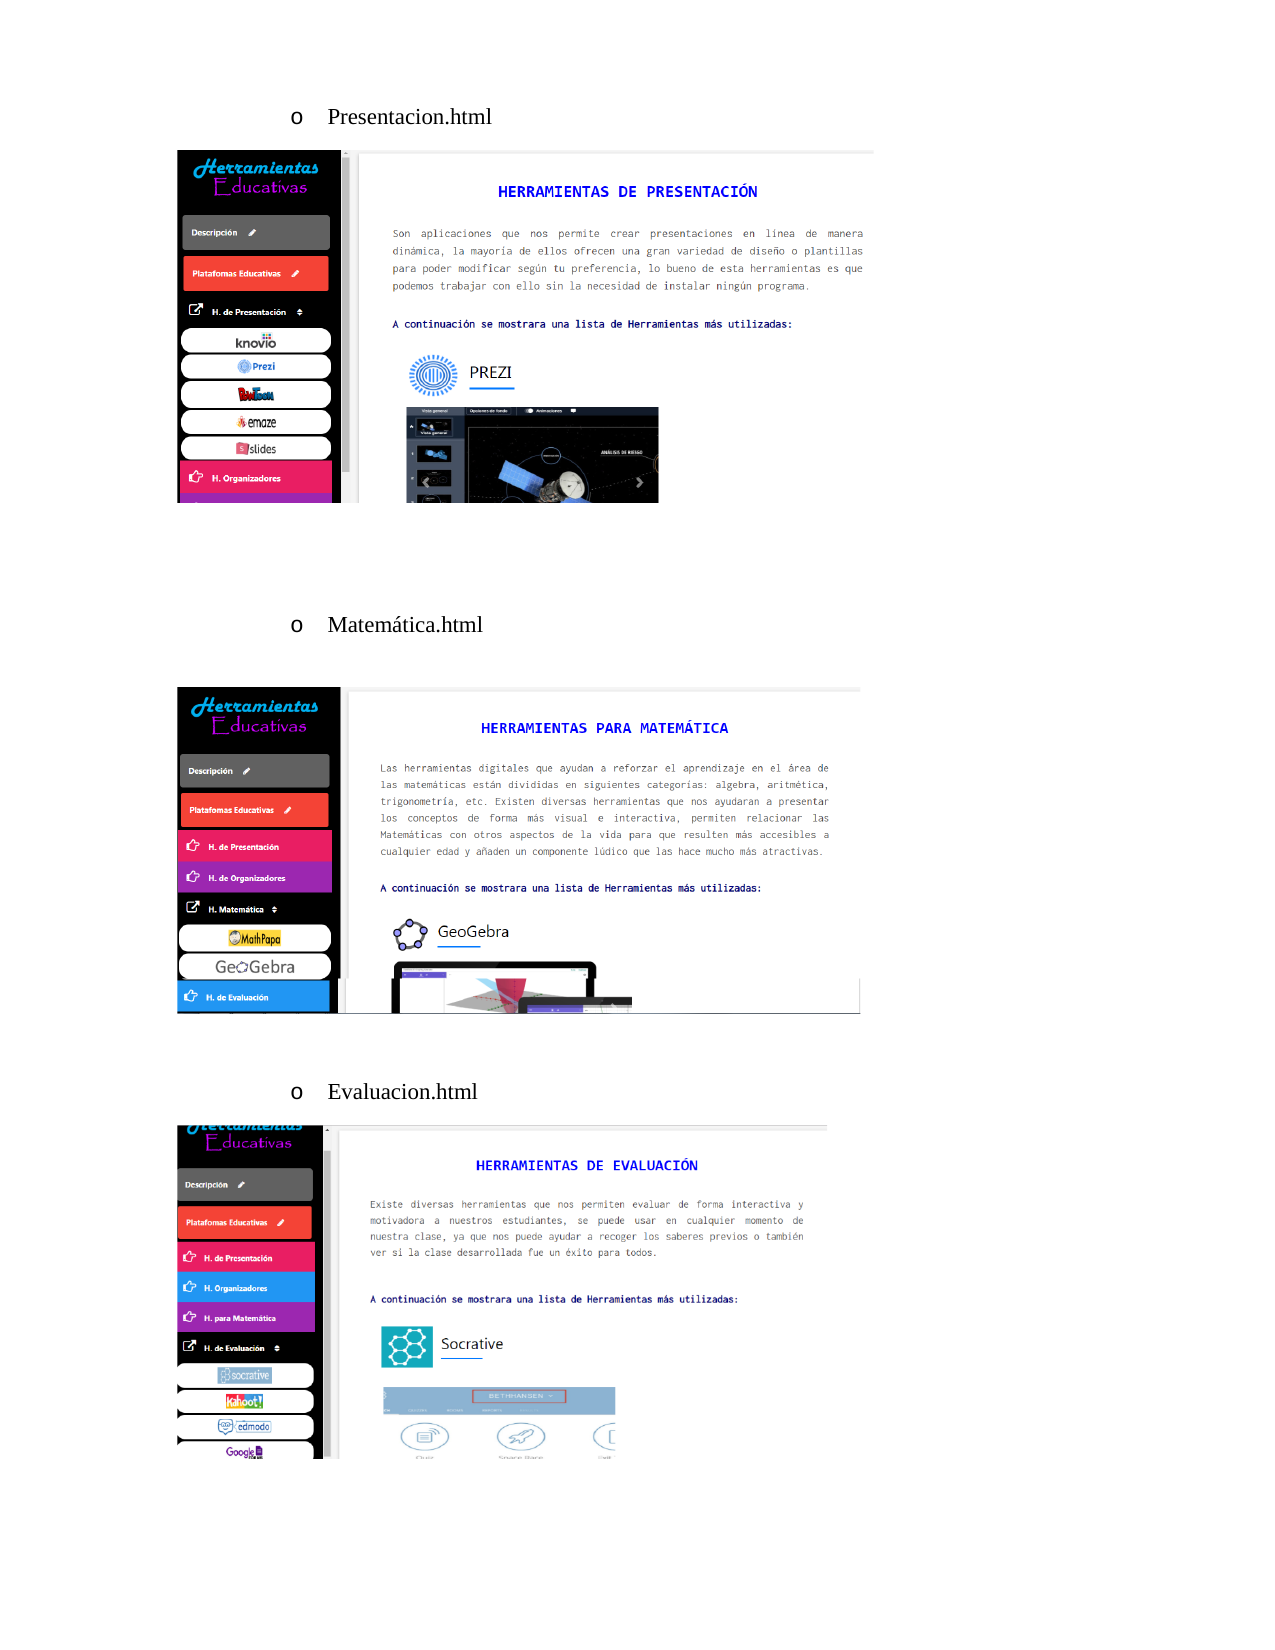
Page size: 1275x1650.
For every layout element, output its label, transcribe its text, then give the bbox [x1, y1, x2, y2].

list Presentacion.html [290, 103, 1098, 132]
picture [177, 150, 874, 503]
picture [177, 687, 861, 1014]
list Matemática.html [290, 612, 1098, 640]
picture [177, 1125, 828, 1459]
list Evaluacion.html [290, 1078, 1098, 1106]
